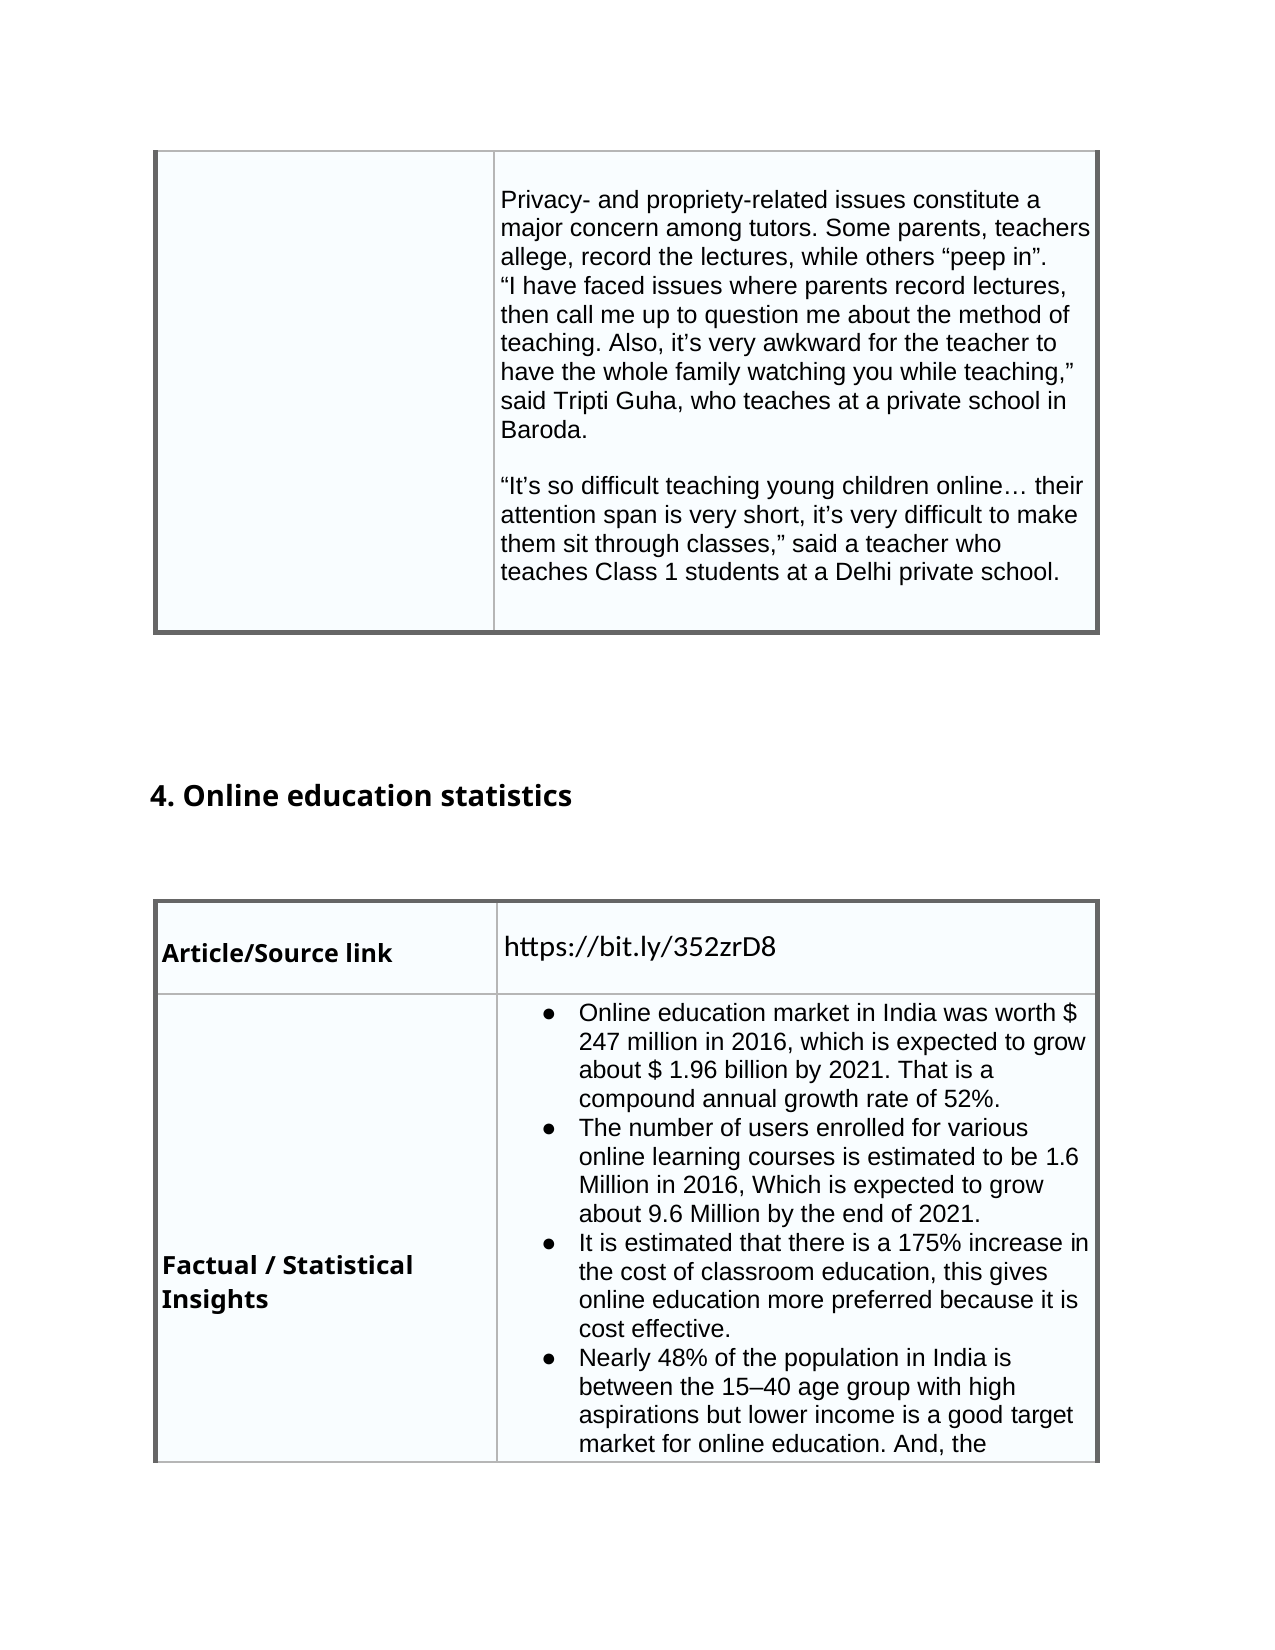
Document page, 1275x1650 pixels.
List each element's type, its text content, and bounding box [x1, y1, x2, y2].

table_header Article/Source link [158, 903, 496, 993]
table_header https://bit.ly/352zrD8 [498, 903, 1095, 993]
list Online education statistics [150, 775, 1239, 814]
table_header Privacy- and propriety-related issues constitute a major concern among tutors. Some parents, teachers allege, record the lectures, while others “peep in”. “I have faced issues where parents record lectures, then call me up to question me about the method of teaching. Also, it’s very awkward for the teacher to have the whole family watching you while teaching,” said Tripti Guha, who teaches at a private school in Baroda. “It’s so difficult teaching young children online… their attention span is very short, it’s very difficult to make them sit through classes,” said a teacher who teaches Class 1 students at a Delhi private school. [495, 152, 1095, 630]
table_cell Factual / Statistical Insights [158, 995, 496, 1461]
table_cell Online education market in India was worth $ 247 million in 2016, which is expected to grow about $ 1.96 billion by 2021. That is a compound annual growth rate of 52%. The number of users enrolled for various online learning courses is estimated to be 1.6 Million in 2016, Which is expected to grow about 9.6 Million by the end of 2021. It is estimated that there is a 175% increase in the cost of classroom education, this gives online education more preferred because it is cost effective. Nearly 48% of the population in India is between the 15–40 age group with high aspirations but lower income is a good target market for online education. And, the [498, 995, 1095, 1461]
table_header [158, 152, 493, 630]
